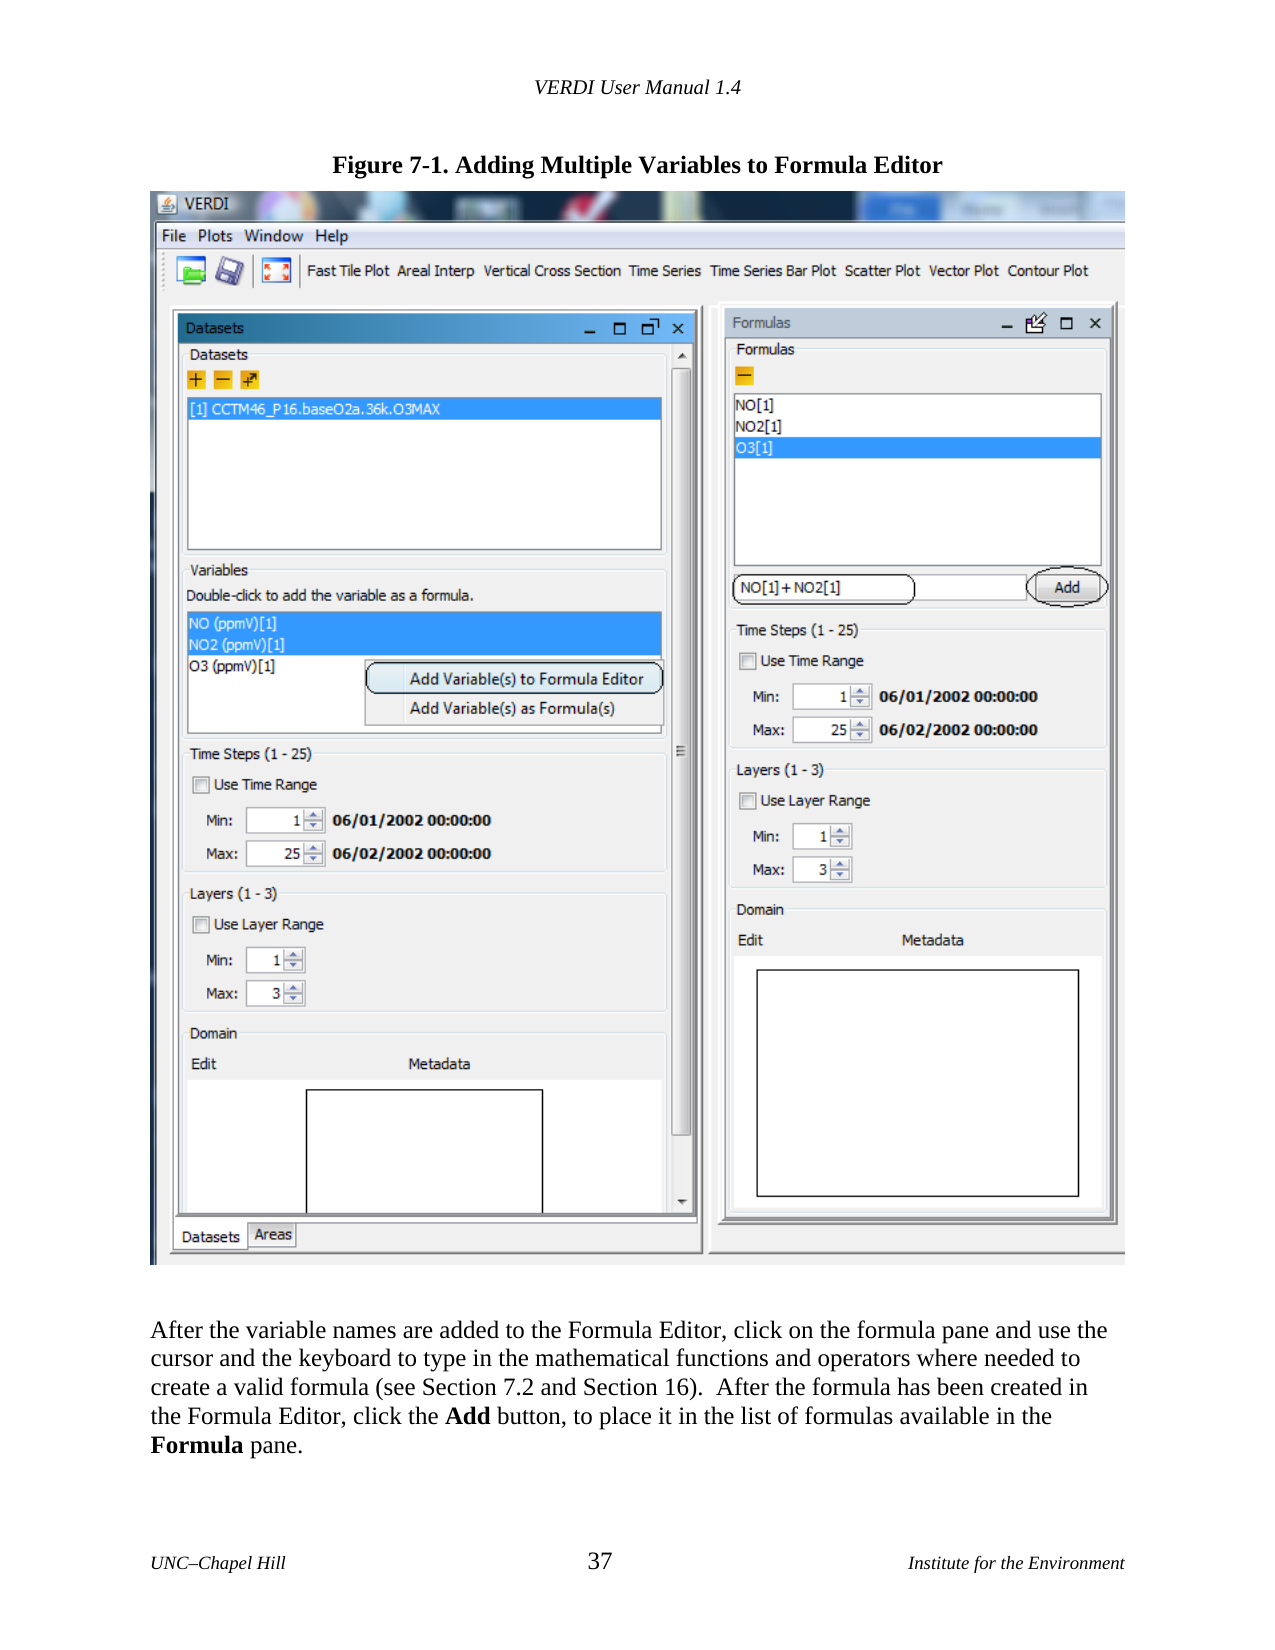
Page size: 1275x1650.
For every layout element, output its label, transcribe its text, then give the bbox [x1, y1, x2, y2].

subtitle Figure 7-1. Adding Multiple Variables to Formula Editor [150, 150, 1125, 179]
text After the variable names are added to the Formula Editor, click on the formula pane and use the cursor and the keyboard to type in the mathematical functions and operators where needed to create a valid formula (see Section 7.2 and Section 16). After the formula has been created in the Formula Editor, click the Add button, to place it in the list of formulas available in the Formula pane. [150, 1315, 1125, 1458]
picture [150, 191, 1125, 1265]
